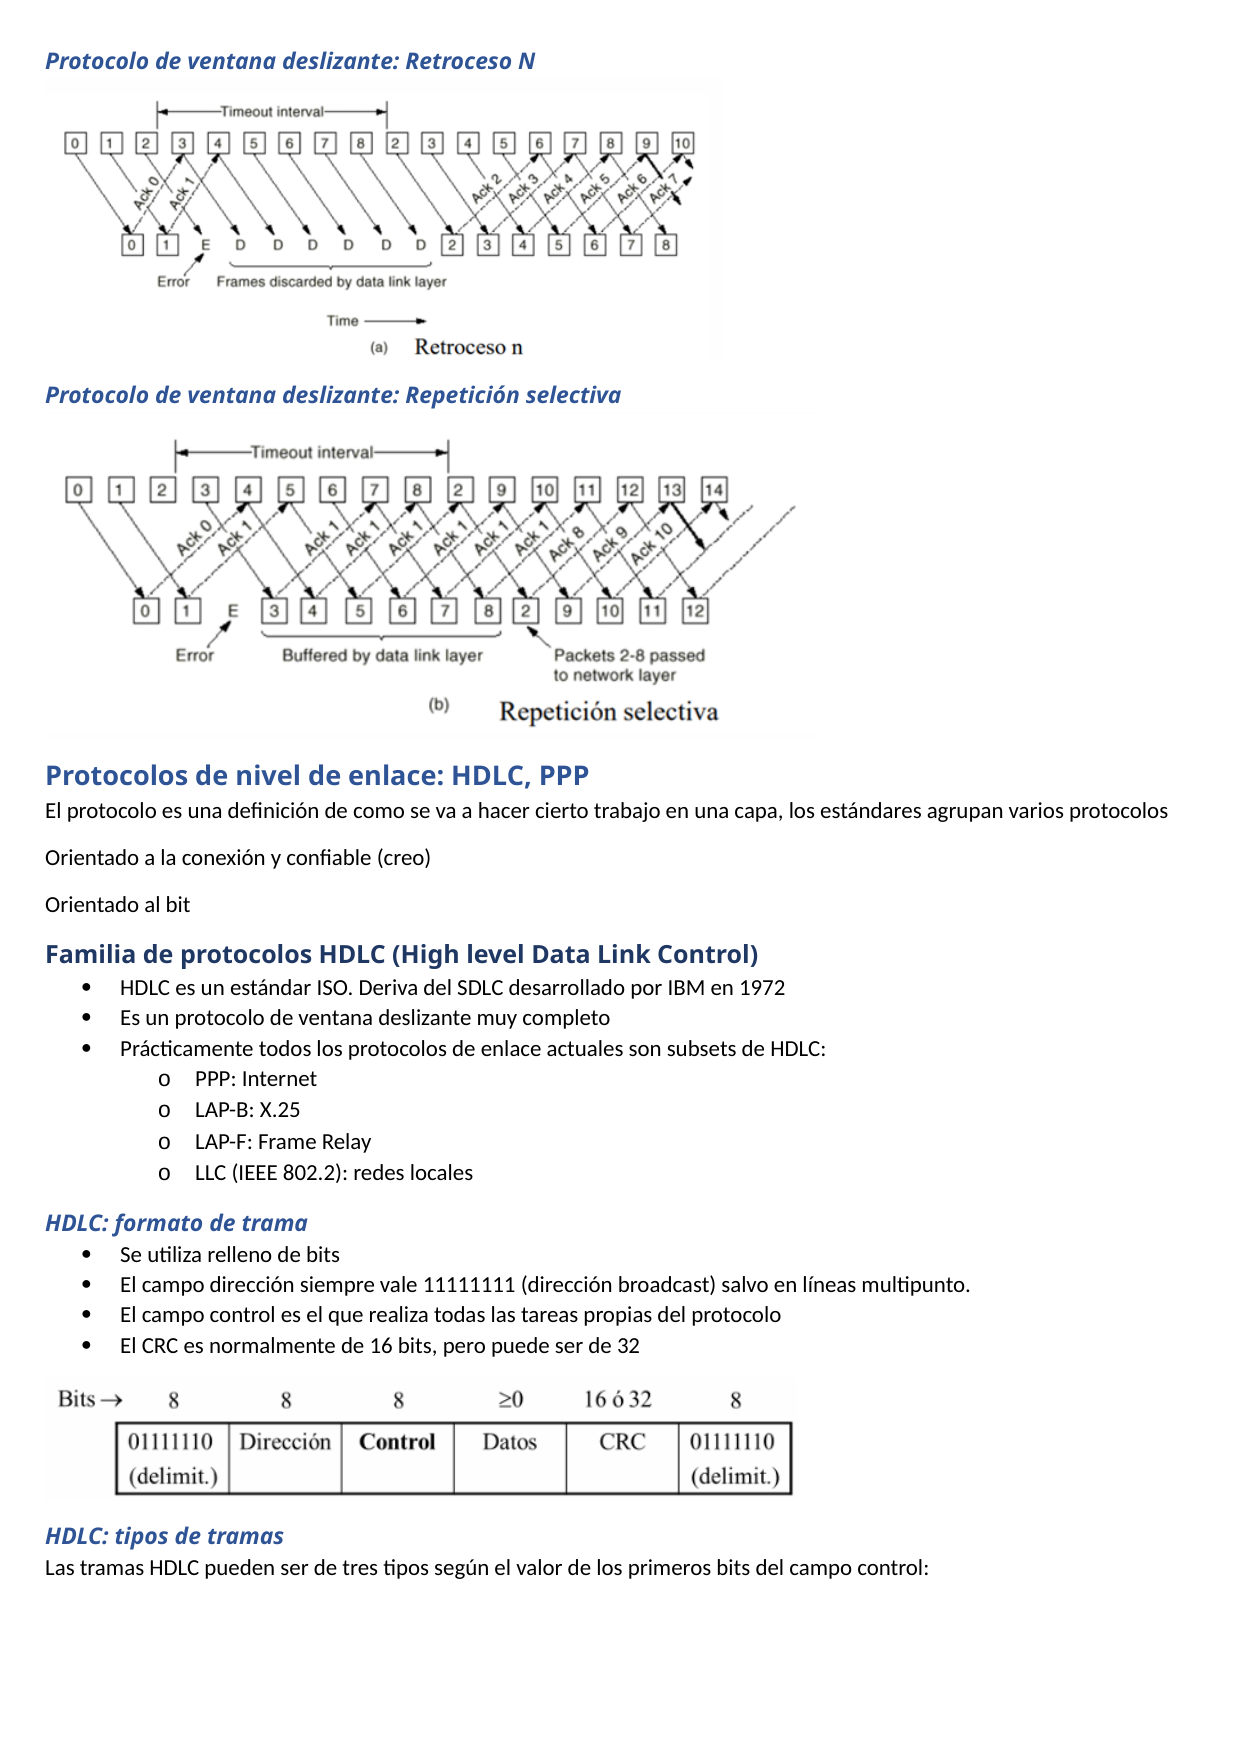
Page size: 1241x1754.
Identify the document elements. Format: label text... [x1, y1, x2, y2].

list El campo dirección siempre vale 11111111 (dirección broadcast) salvo en líneas multipunto. [82, 1270, 1195, 1298]
list Prácticamente todos los protocolos de enlace actuales son subsets de HDLC: [82, 1034, 1195, 1062]
list El campo control es el que realiza todas las tareas propias del protocolo [82, 1301, 1195, 1329]
text Orientado a la conexión y confiable (creo) [45, 843, 1195, 871]
list El CRC es normalmente de 16 bits, pero puede ser de 32 [82, 1331, 1195, 1359]
subtitle Protocolo de ventana deslizante: Repetición selectiva [45, 378, 1195, 410]
list Es un protocolo de ventana deslizante muy completo [82, 1003, 1195, 1032]
subtitle Protocolos de nivel de enlace: HDLC, PPP [45, 756, 1195, 793]
picture [45, 412, 819, 738]
text Orientado al bit [45, 890, 1195, 918]
list PPP: Internet [157, 1064, 1195, 1093]
text Las tramas HDLC pueden ser de tres tipos según el valor de los primeros bits del campo control: [45, 1553, 1195, 1582]
subtitle HDLC: tipos de tramas [45, 1520, 1195, 1551]
list LAP-F: Frame Relay [157, 1127, 1195, 1156]
list LLC (IEEE 802.2): redes locales [157, 1158, 1195, 1187]
picture [45, 78, 725, 360]
text El protocolo es una definición de como se va a hacer cierto trabajo en una capa, los estándares agrupan varios protocolos [45, 796, 1195, 824]
list HDLC es un estándar ISO. Deriva del SDLC desarrollado por IBM en 1972 [82, 973, 1195, 1001]
list LAP-B: X.25 [157, 1095, 1195, 1124]
subtitle Familia de protocolos HDLC (High level Data Link Control) [45, 937, 1195, 971]
picture [45, 1377, 798, 1501]
subtitle Protocolo de ventana deslizante: Retroceso N [45, 45, 1195, 76]
subtitle HDLC: formato de trama [45, 1206, 1195, 1238]
list Se utiliza relleno de bits [82, 1240, 1195, 1268]
